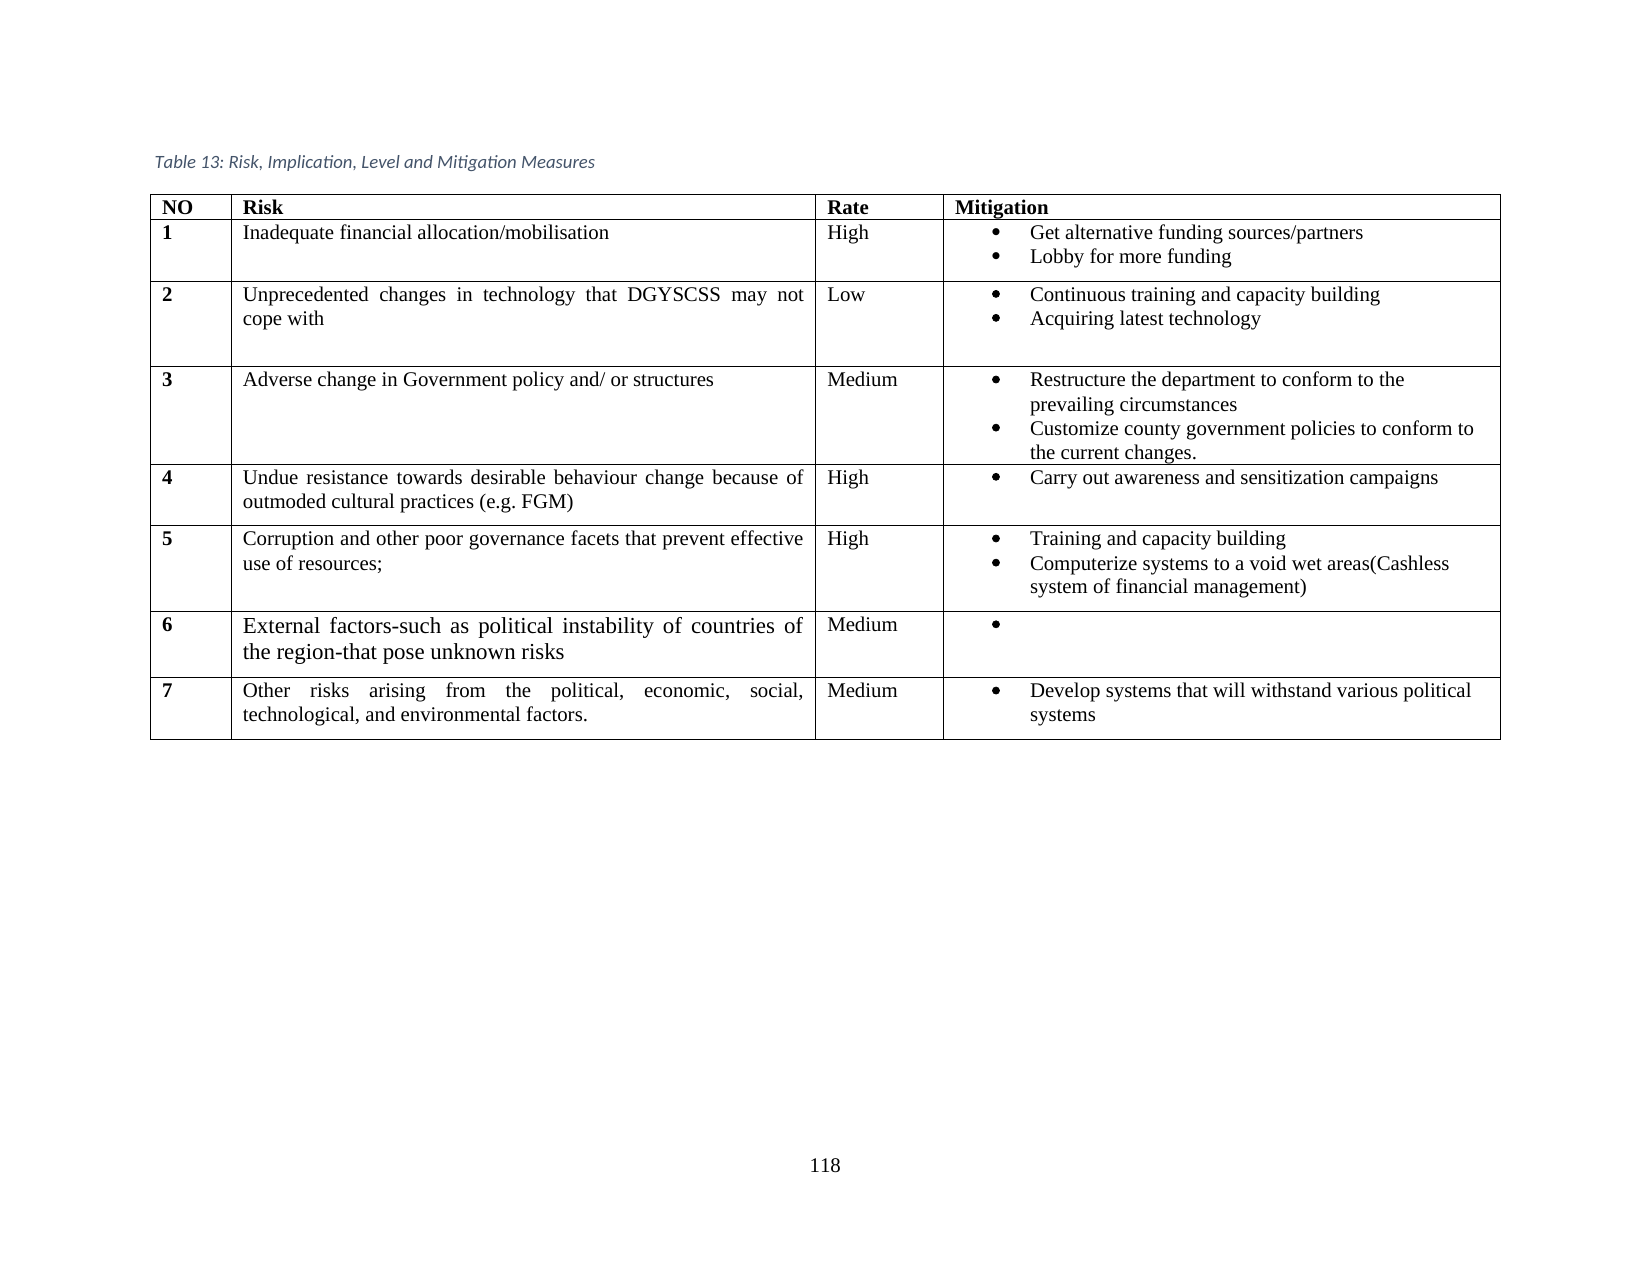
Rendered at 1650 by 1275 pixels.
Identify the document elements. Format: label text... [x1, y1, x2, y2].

table_cell Other risks arising from the political, economic, social, technological, and environmental factors. [232, 678, 815, 739]
table_cell 6 [151, 612, 231, 677]
table_cell Carry out awareness and sensitization campaigns [944, 465, 1500, 525]
table_cell [944, 612, 1500, 677]
table_header NO [151, 195, 231, 219]
table_cell 4 [151, 465, 231, 525]
table_cell High [816, 465, 943, 525]
table_cell Training and capacity building Computerize systems to a void wet areas(Cashless system of financial management) [944, 526, 1500, 611]
table_cell 3 [151, 367, 231, 464]
table_cell Inadequate financial allocation/mobilisation [232, 220, 815, 281]
table_header Rate [816, 195, 943, 219]
table_cell High [816, 220, 943, 281]
table_header Mitigation [944, 195, 1500, 219]
table_cell External factors-such as political instability of countries of the region-that pose unknown risks [232, 612, 815, 677]
table_cell 1 [151, 220, 231, 281]
table_cell Low [816, 282, 943, 366]
table_cell Adverse change in Government policy and/ or structures [232, 367, 815, 464]
table_cell 5 [151, 526, 231, 611]
table_cell Undue resistance towards desirable behaviour change because of outmoded cultural practices (e.g. FGM) [232, 465, 815, 525]
table_cell Medium [816, 612, 943, 677]
table_cell 7 [151, 678, 231, 739]
table_cell Unprecedented changes in technology that DGYSCSS may not cope with [232, 282, 815, 366]
table_cell High [816, 526, 943, 611]
table_cell Develop systems that will withstand various political systems [944, 678, 1500, 739]
table_cell Corruption and other poor governance facets that prevent effective use of resources; [232, 526, 815, 611]
table_cell 2 [151, 282, 231, 366]
table_cell Medium [816, 367, 943, 464]
table_header Risk [232, 195, 815, 219]
table_cell Continuous training and capacity building Acquiring latest technology [944, 282, 1500, 366]
table_cell Medium [816, 678, 943, 739]
table_cell Get alternative funding sources/partners Lobby for more funding [944, 220, 1500, 281]
table_cell Restructure the department to conform to the prevailing circumstances Customize county government policies to conform to the current changes. [944, 367, 1500, 464]
